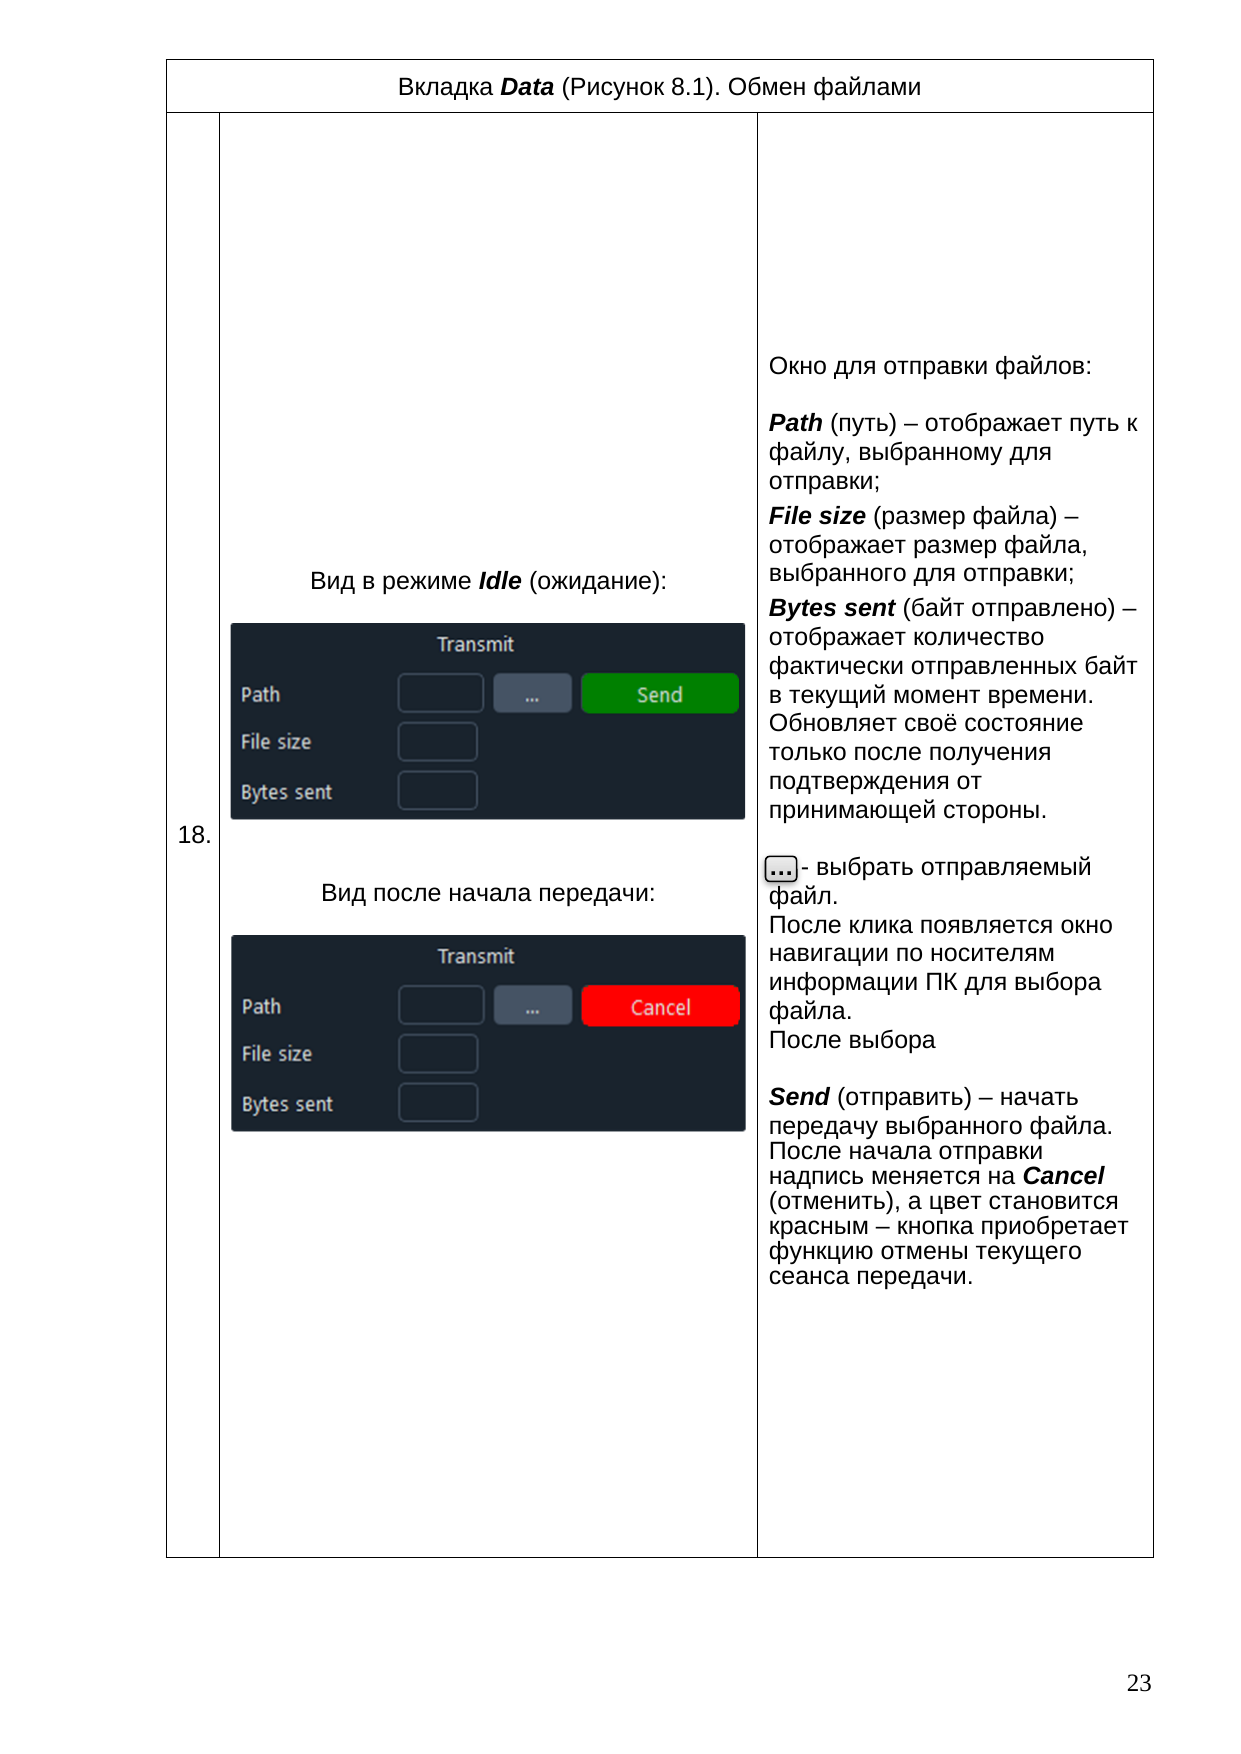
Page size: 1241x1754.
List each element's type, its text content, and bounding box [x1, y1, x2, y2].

table_cell Вкладка Data (Рисунок 8.1). Обмен файлами [167, 60, 1153, 112]
picture [231, 935, 746, 1133]
table_cell Вид в режиме Idle (ожидание): Вид после начала передачи: [220, 113, 757, 1557]
picture [230, 623, 746, 821]
table_cell [167, 113, 219, 1557]
table_cell Окно для отправки файлов: Path (путь) – отображает путь к файлу, выбранному для отправки; File size (размер файла) – отображает размер файла, выбранного для отправки; Bytes sent (байт отправлено) – отображает количество фактически отправленных байт в текущий момент времени. Обновляет своё состояние только после получения подтверждения от принимающей стороны. … - выбрать отправляемый файл. После клика появляется окно навигации по носителям информации ПК для выбора файла. После выбора Send (отправить) – начать передачу выбранного файла. После начала отправки надпись меняется на Cancel (отменить), а цвет становится красным – кнопка приобретает функцию отмены текущего сеанса передачи. [758, 113, 1153, 1557]
